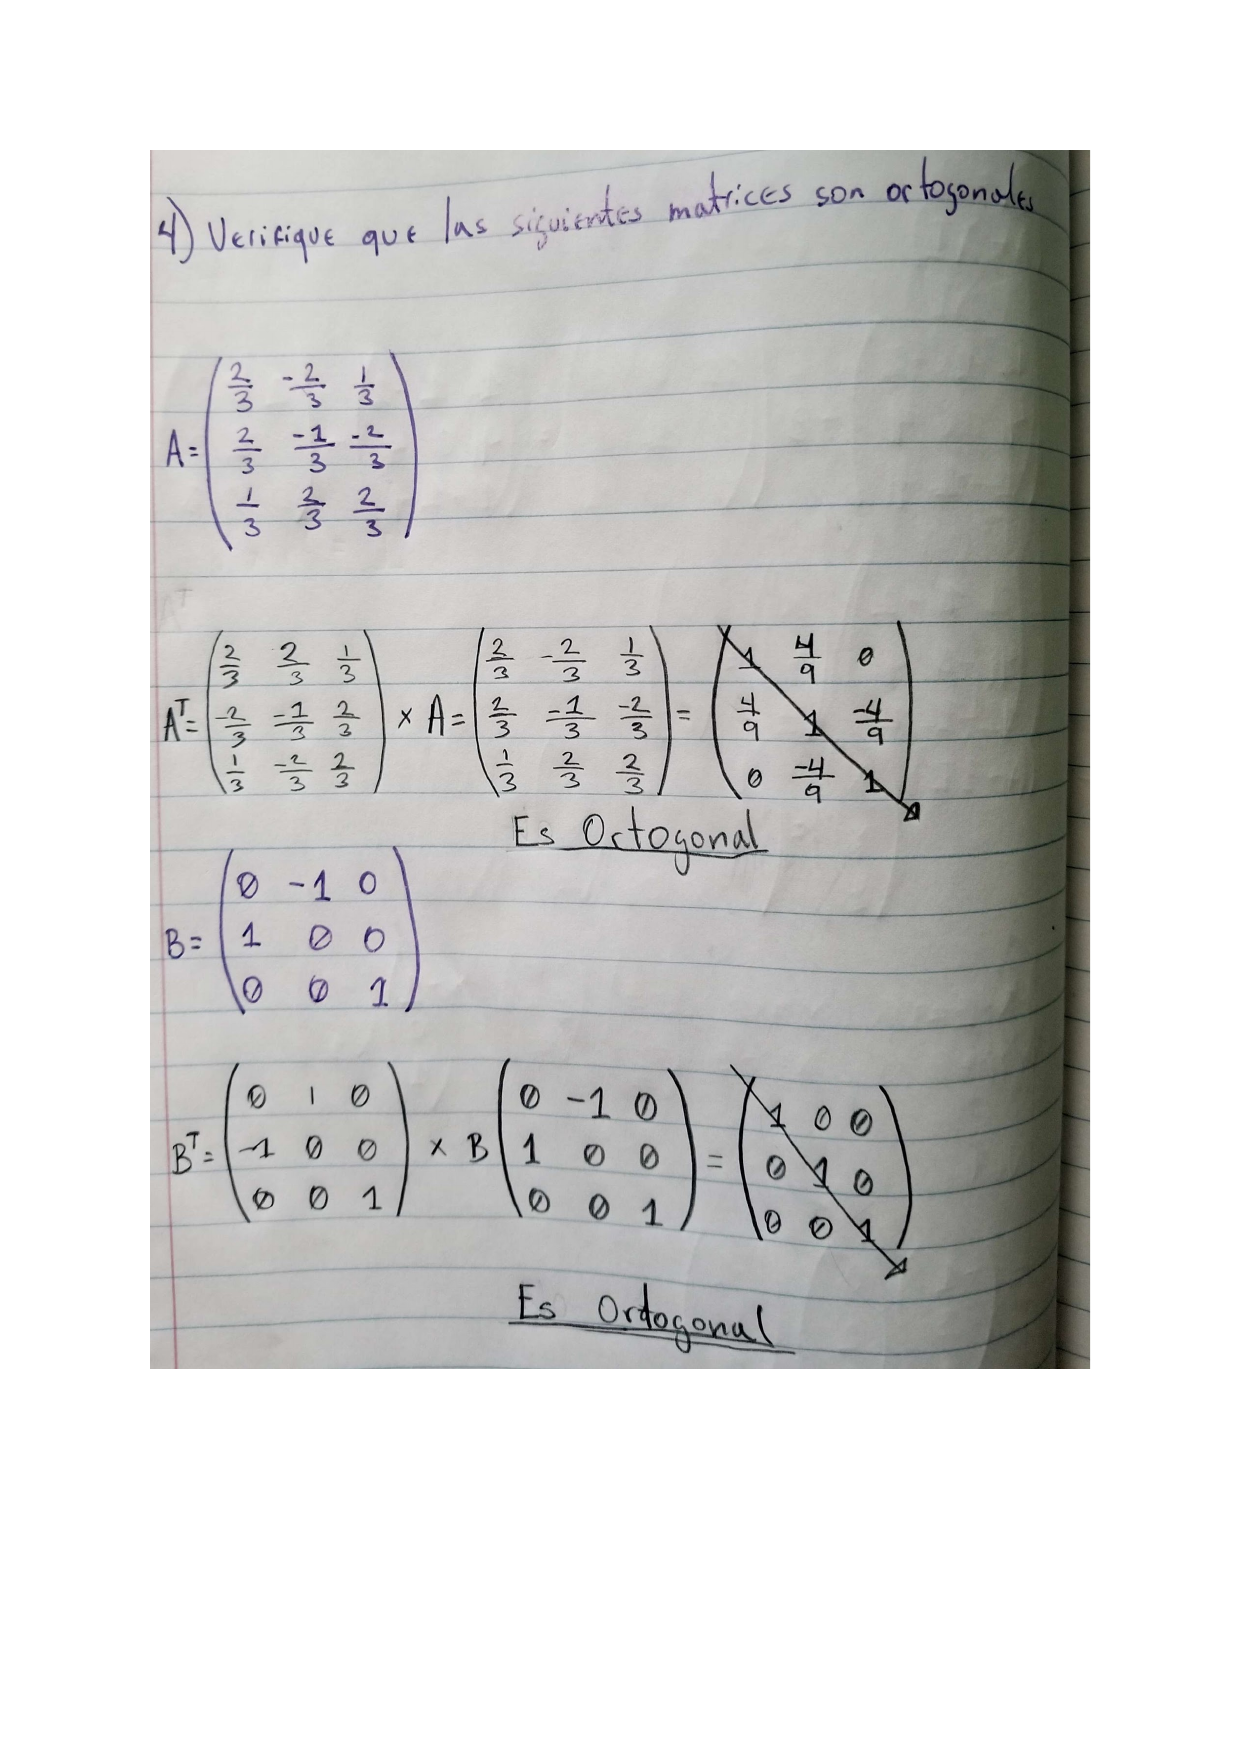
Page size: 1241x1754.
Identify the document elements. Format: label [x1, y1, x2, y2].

picture [150, 150, 1091, 1369]
